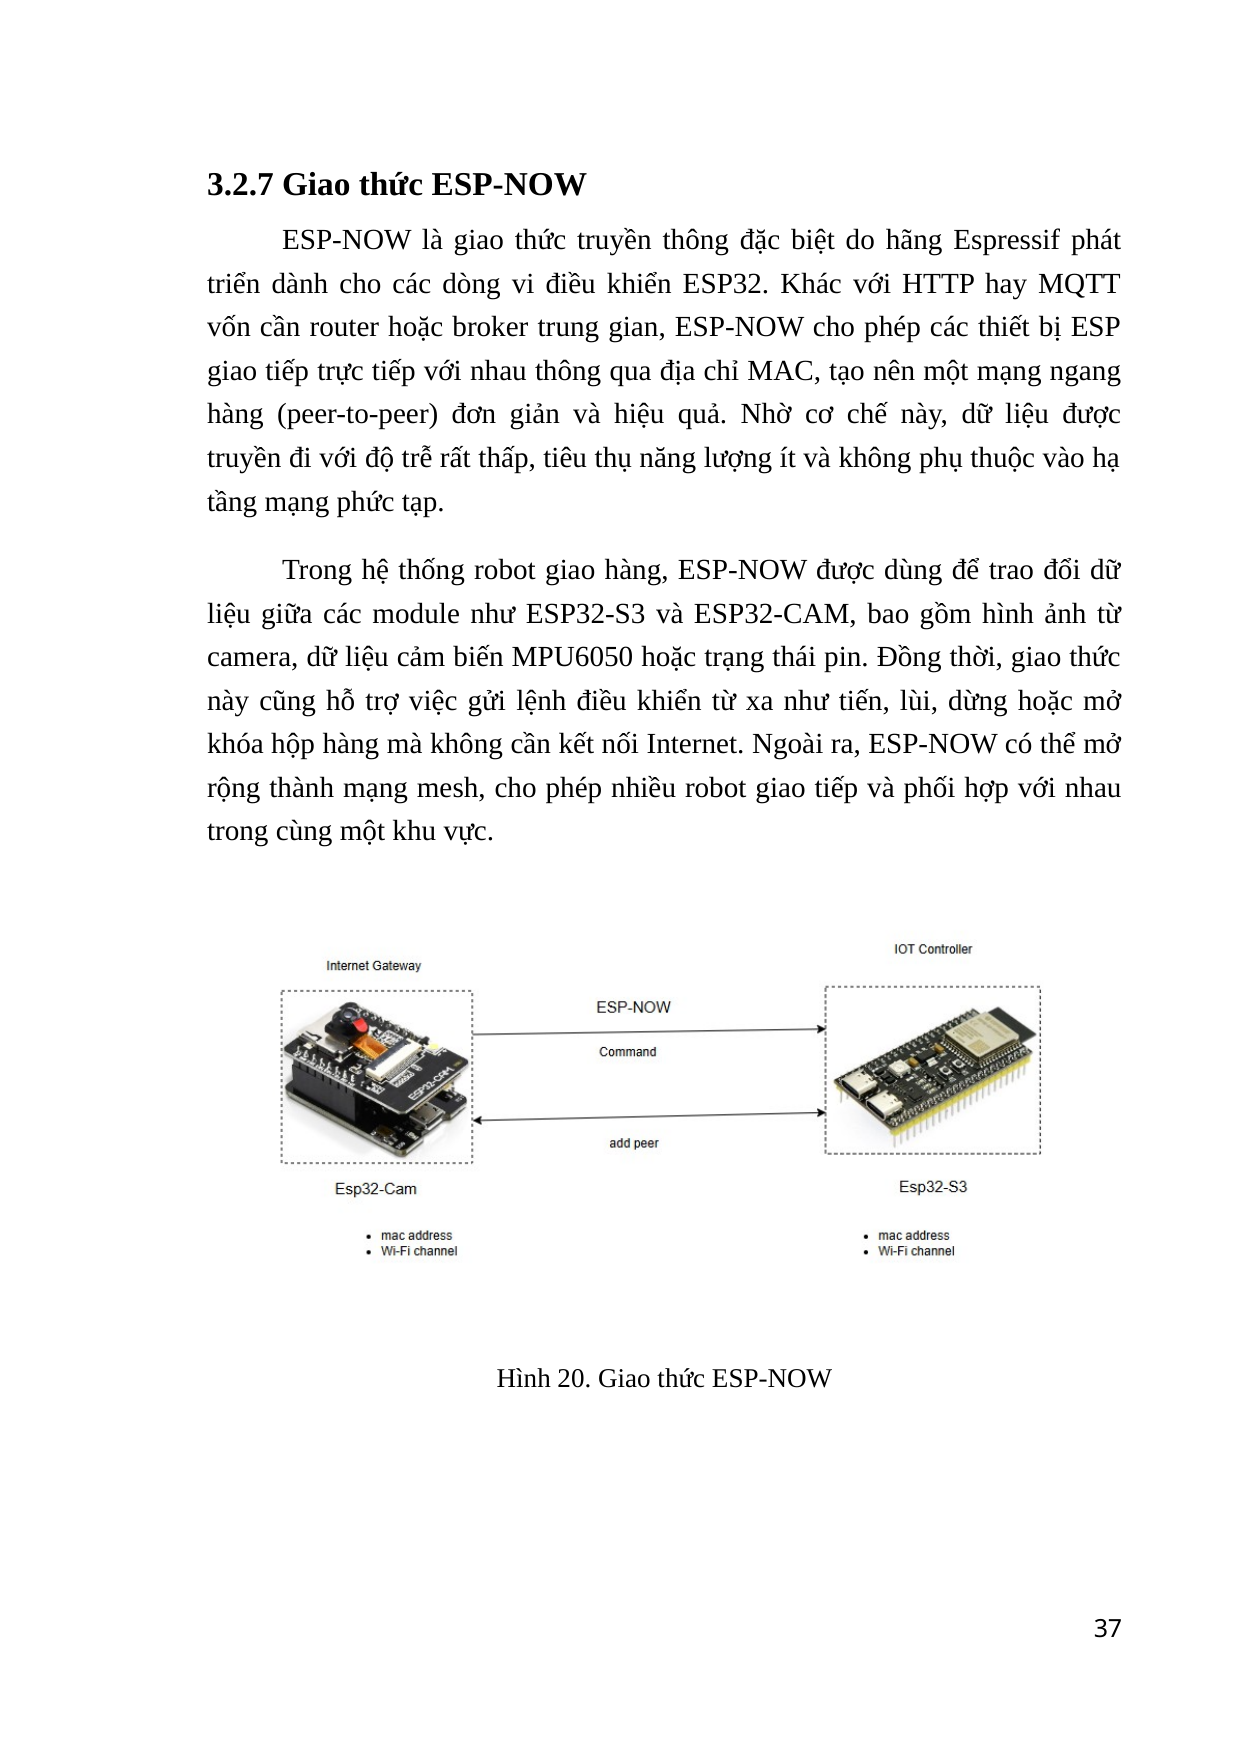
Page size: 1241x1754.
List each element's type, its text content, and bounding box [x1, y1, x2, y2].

subtitle 3.2.7 Giao thức ESP-NOW [207, 164, 1122, 203]
picture [206, 882, 1126, 1327]
text ESP-NOW là giao thức truyền thông đặc biệt do hãng Espressif phát triển dành cho các dòng vi điều khiển ESP32. Khác với HTTP hay MQTT vốn cần router hoặc broker trung gian, ESP-NOW cho phép các thiết bị ESP giao tiếp trực tiếp với nhau thông qua địa chỉ MAC, tạo nên một mạng ngang hàng (peer-to-peer) đơn giản và hiệu quả. Nhờ cơ chế này, dữ liệu được truyền đi với độ trễ rất thấp, tiêu thụ năng lượng ít và không phụ thuộc vào hạ tầng mạng phức tạp. [207, 222, 1122, 517]
subtitle Hình 20. Giao thức ESP-NOW [207, 1362, 1122, 1393]
text Trong hệ thống robot giao hàng, ESP-NOW được dùng để trao đổi dữ liệu giữa các module như ESP32-S3 và ESP32-CAM, bao gồm hình ảnh từ camera, dữ liệu cảm biến MPU6050 hoặc trạng thái pin. Đồng thời, giao thức này cũng hỗ trợ việc gửi lệnh điều khiển từ xa như tiến, lùi, dừng hoặc mở khóa hộp hàng mà không cần kết nối Internet. Ngoài ra, ESP-NOW có thể mở rộng thành mạng mesh, cho phép nhiều robot giao tiếp và phối hợp với nhau trong cùng một khu vực. [207, 552, 1122, 847]
